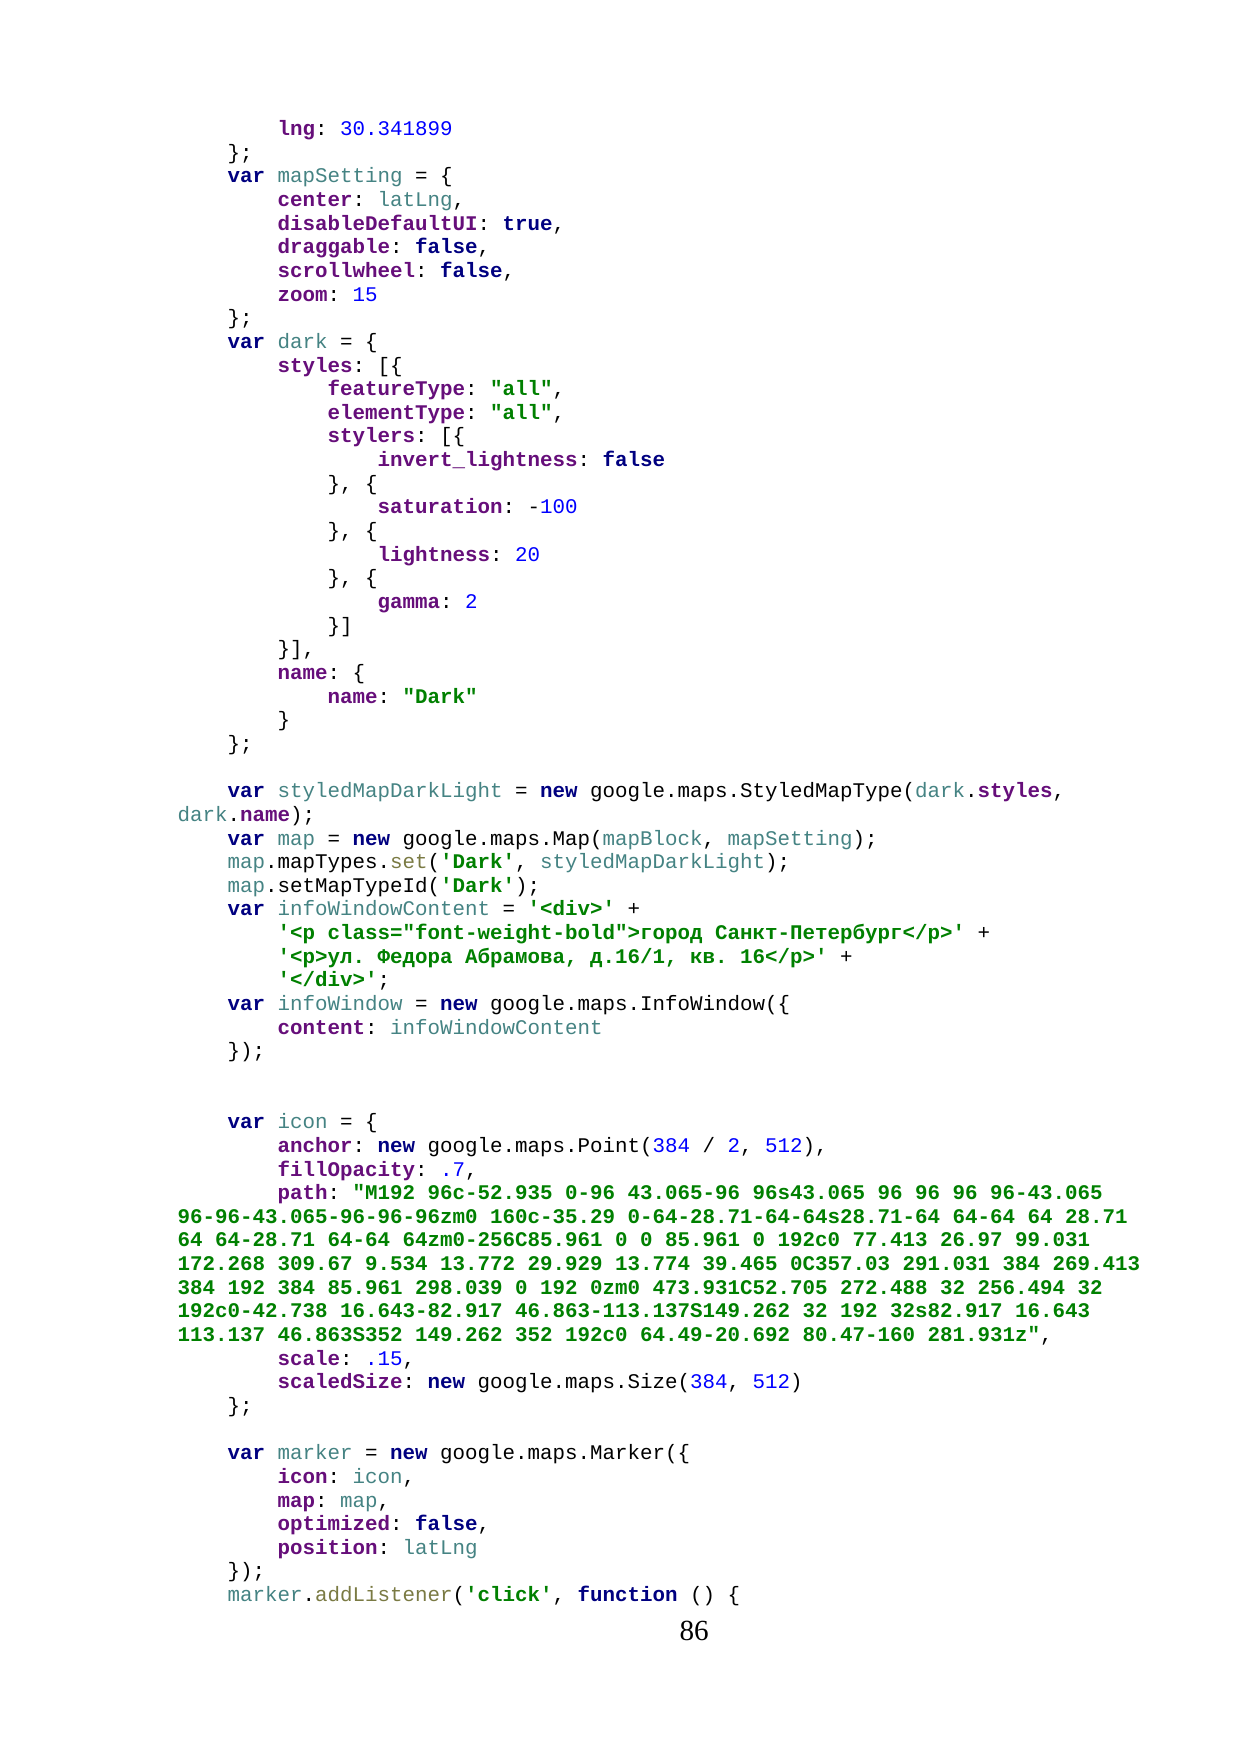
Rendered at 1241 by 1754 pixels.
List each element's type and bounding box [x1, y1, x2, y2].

text [177, 118, 1152, 1608]
